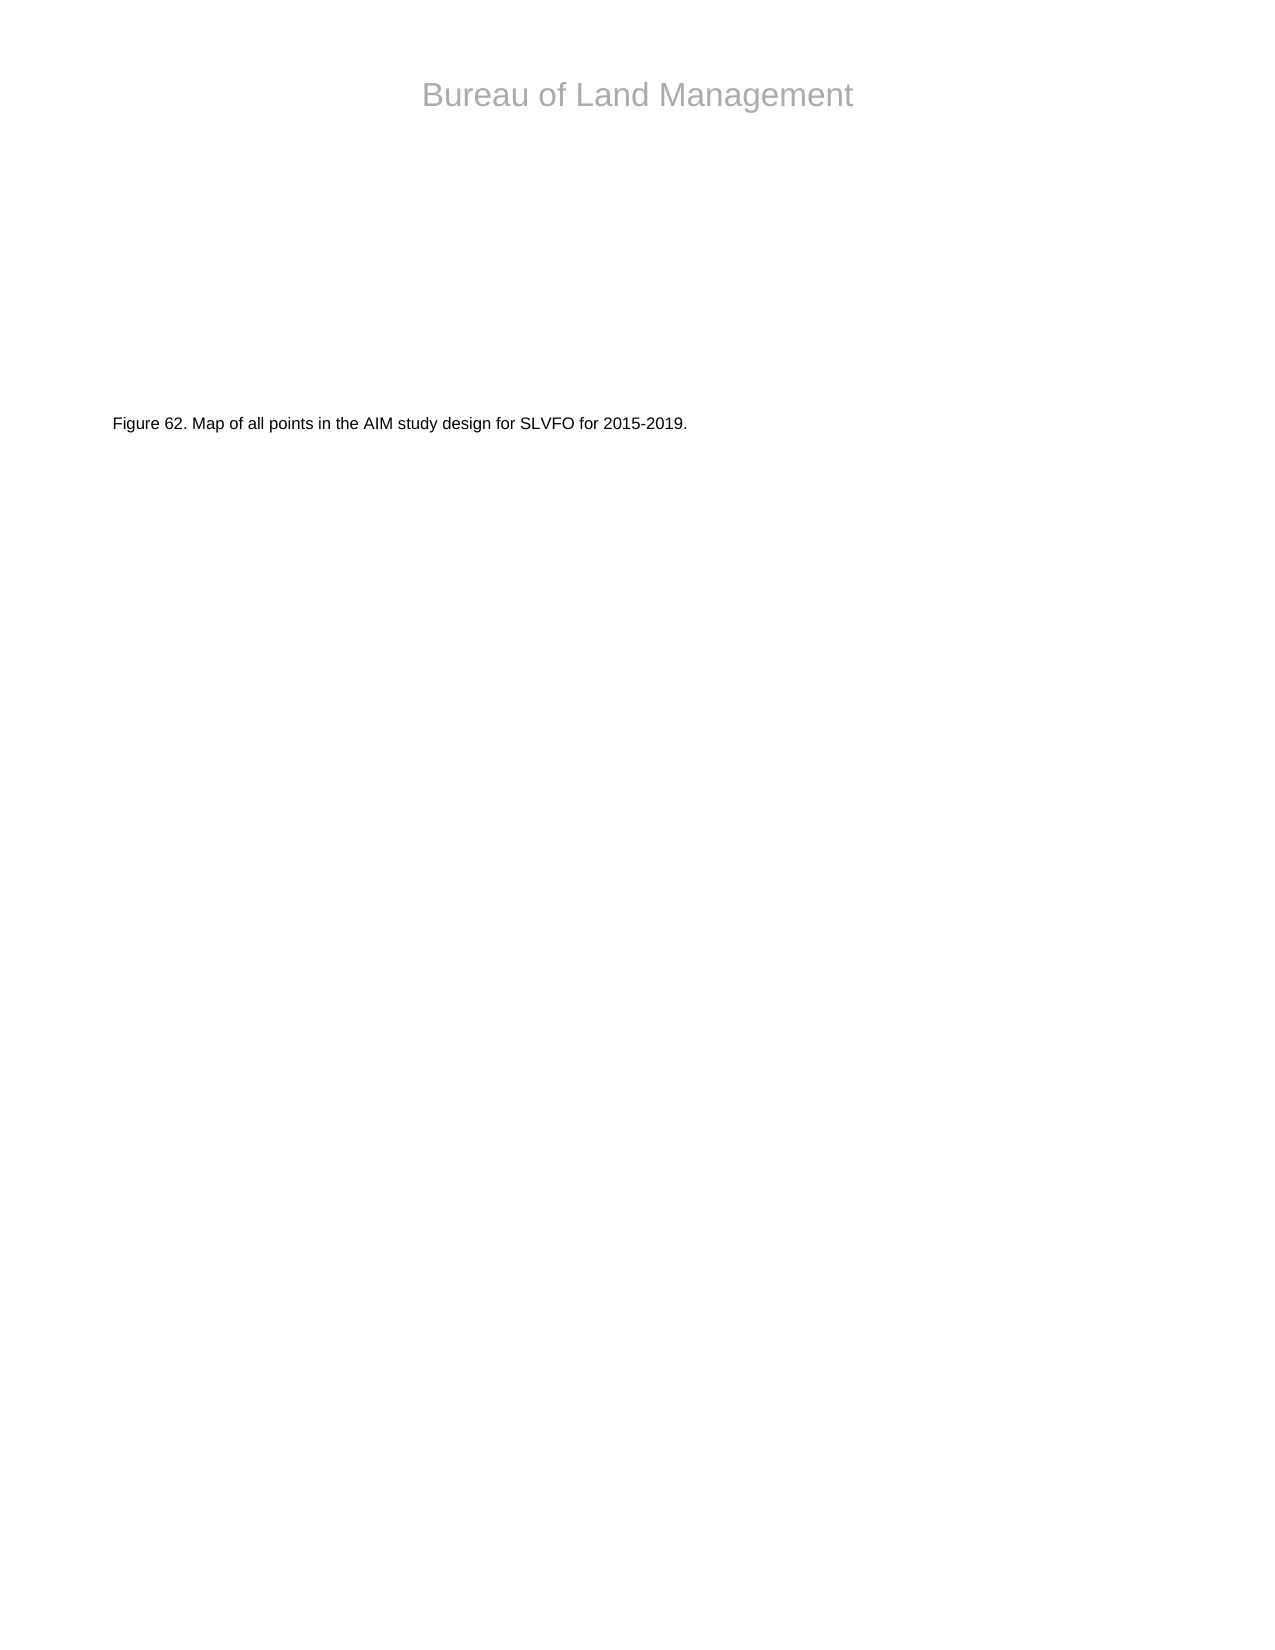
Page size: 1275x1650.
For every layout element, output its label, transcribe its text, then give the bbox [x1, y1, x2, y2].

text Figure 62. Map of all points in the AIM study design for SLVFO for 2015-2019. [112, 414, 1162, 433]
